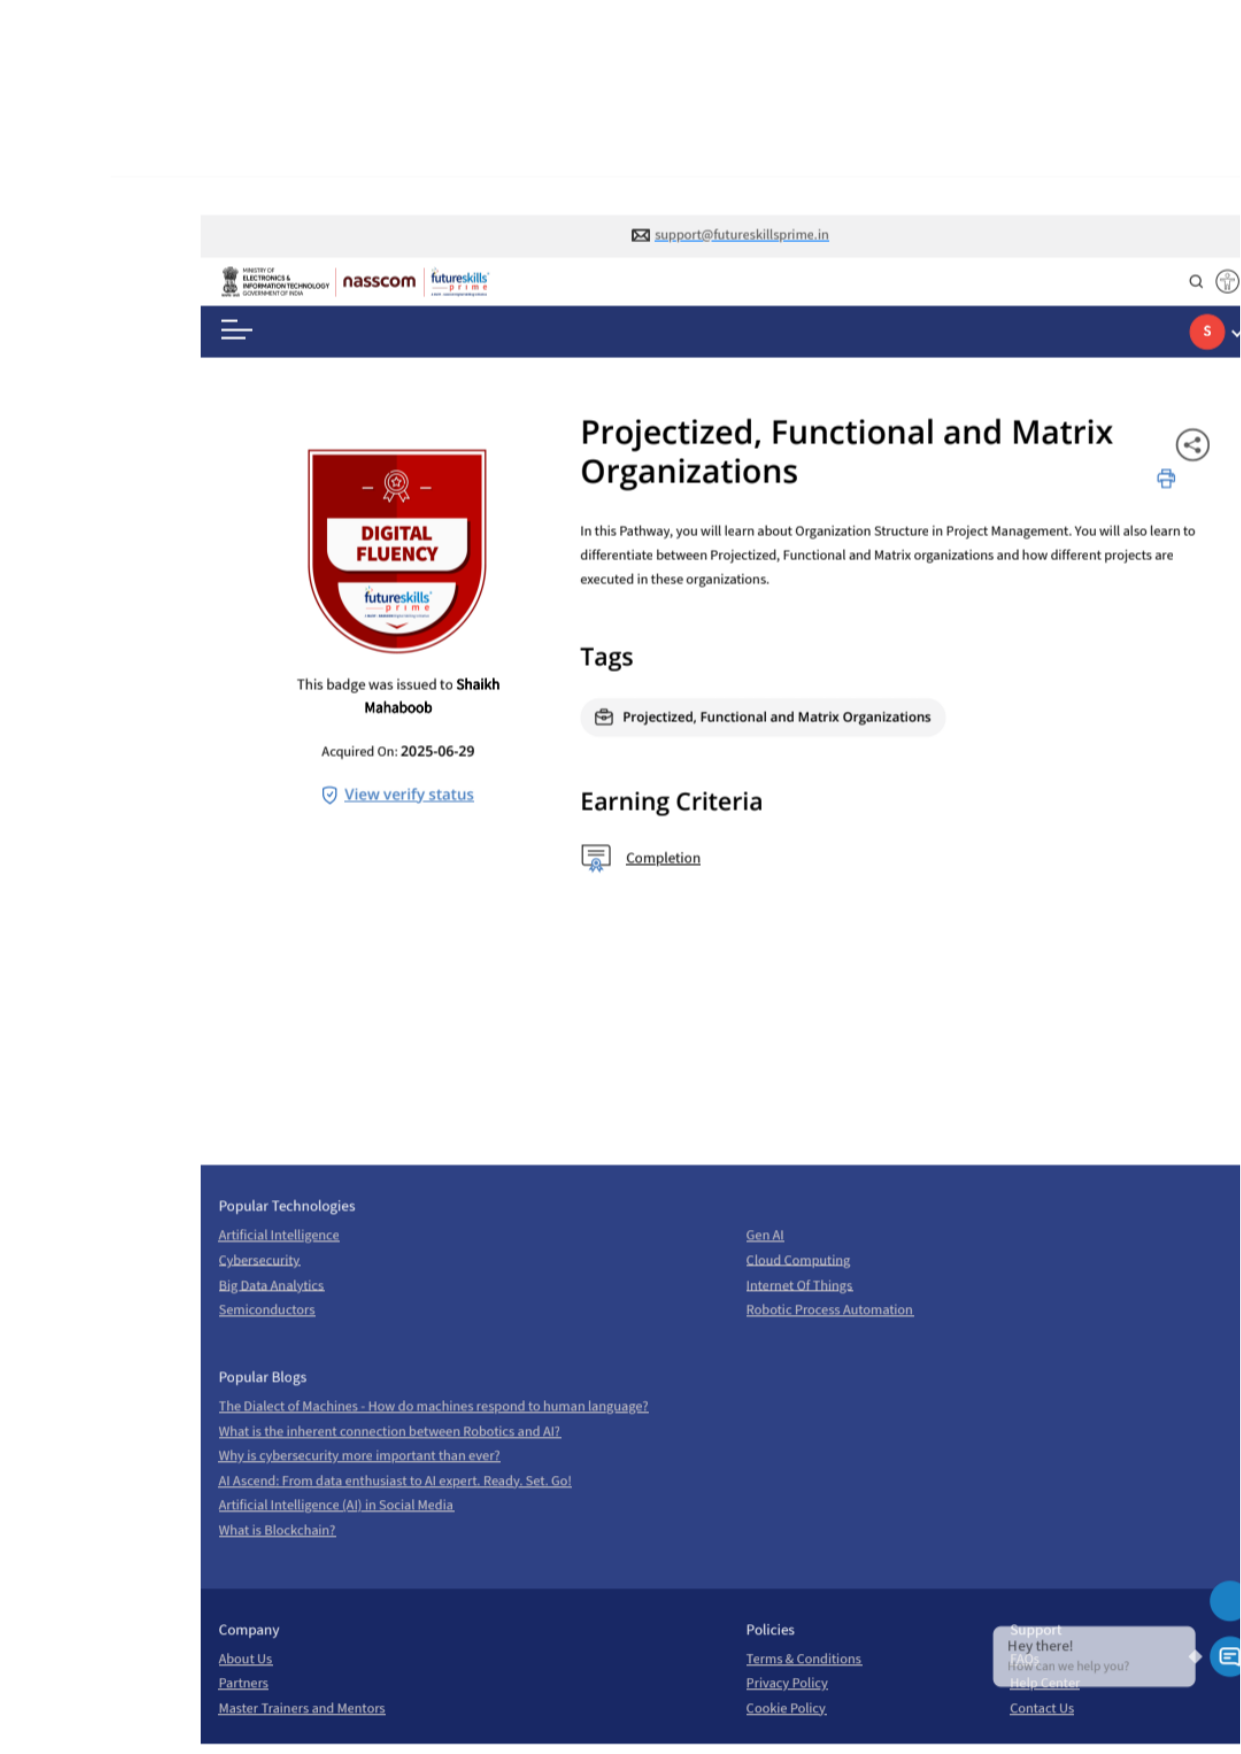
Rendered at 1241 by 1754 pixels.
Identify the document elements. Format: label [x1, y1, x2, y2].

picture [110, 150, 1241, 1754]
